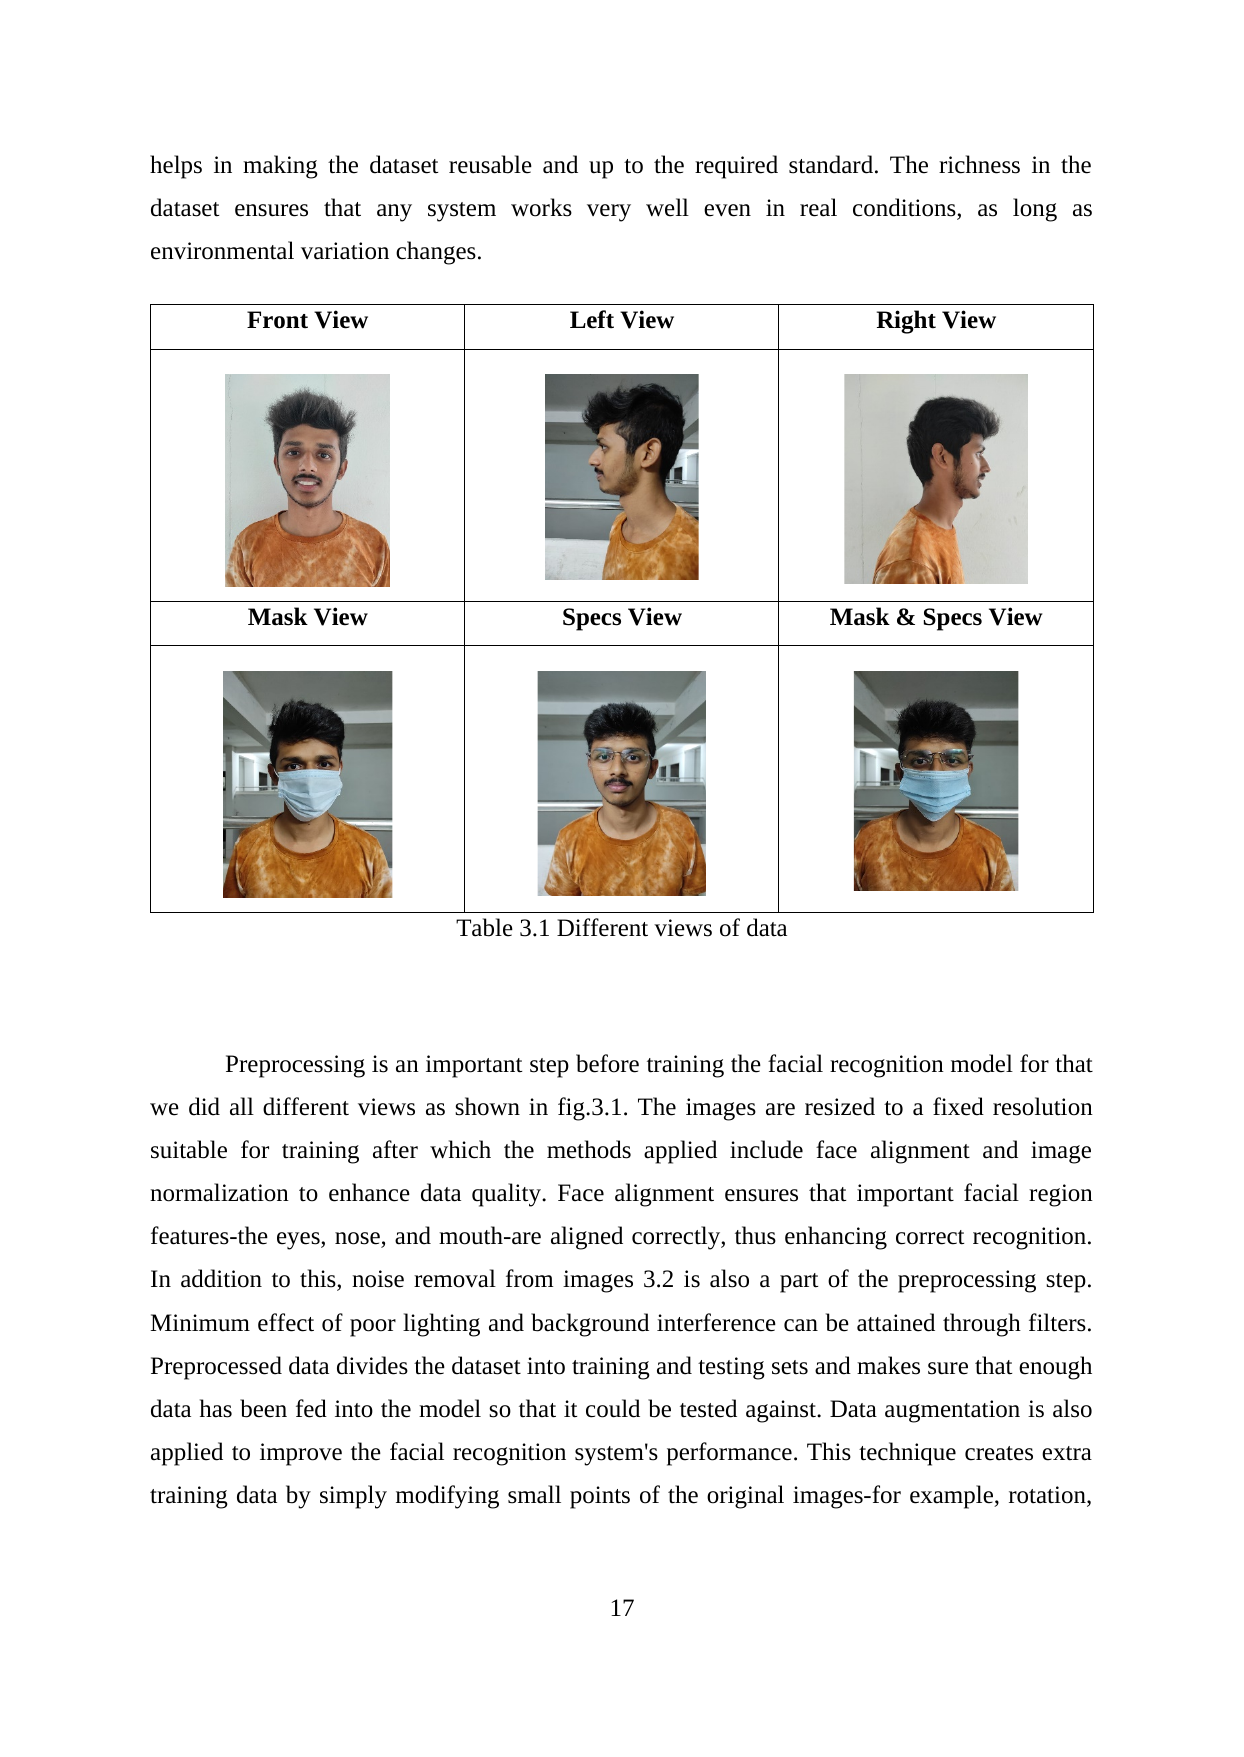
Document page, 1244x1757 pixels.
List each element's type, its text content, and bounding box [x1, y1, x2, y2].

table_cell Mask View [151, 602, 464, 645]
table_cell [779, 350, 1093, 601]
table_cell Mask & Specs View [779, 602, 1093, 645]
picture [223, 671, 393, 898]
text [150, 1049, 1094, 1509]
table_cell [465, 350, 778, 601]
picture [853, 671, 1019, 891]
table_cell [779, 646, 1093, 912]
table_cell [151, 646, 464, 912]
table_cell Specs View [465, 602, 778, 645]
table_header Front View [151, 305, 464, 348]
picture [537, 671, 706, 896]
text Table 3.1 Different views of data [150, 913, 1094, 941]
picture [225, 374, 390, 587]
table_header Left View [465, 305, 778, 348]
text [150, 150, 1094, 265]
table_cell [465, 646, 778, 912]
picture [545, 374, 699, 580]
table_cell [151, 350, 464, 601]
table_header Right View [779, 305, 1093, 348]
picture [844, 374, 1028, 584]
